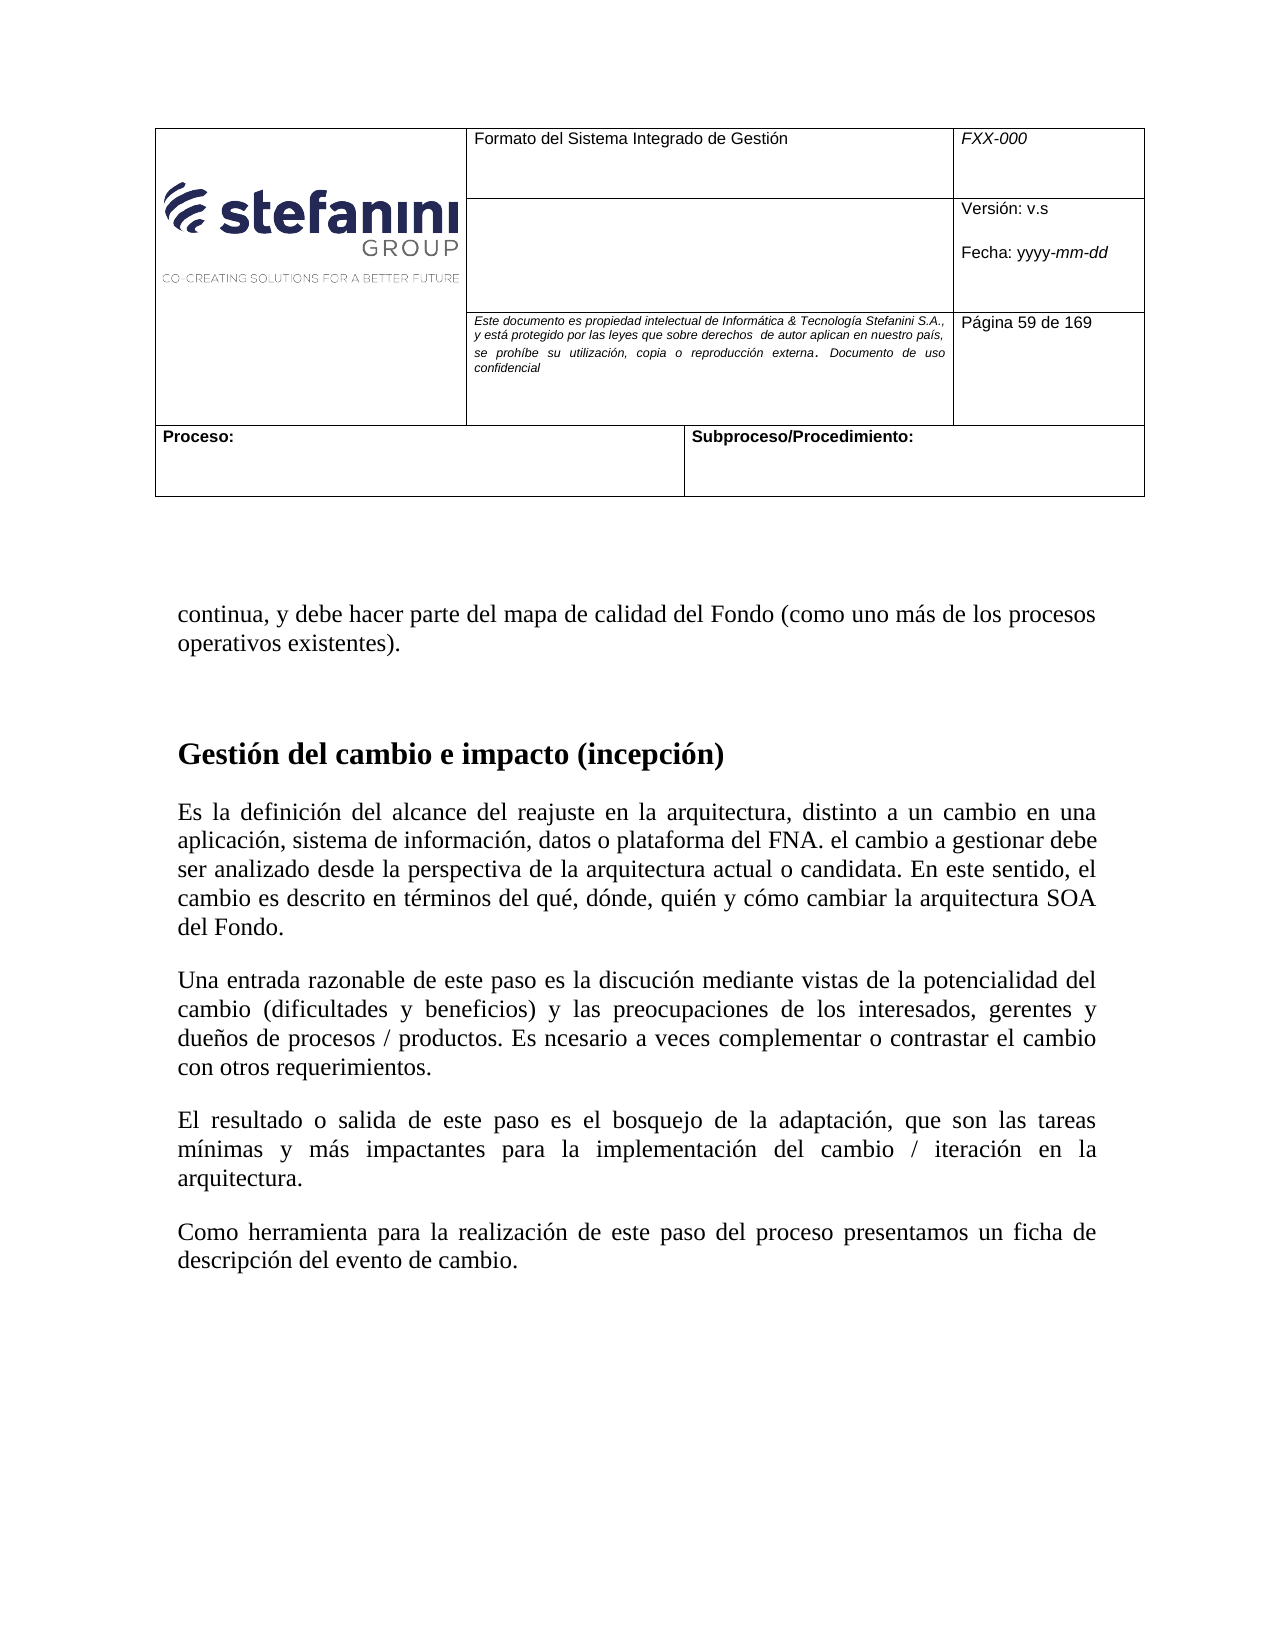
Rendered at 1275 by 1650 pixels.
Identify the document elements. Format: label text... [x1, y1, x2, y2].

text Como herramienta para la realización de este paso del proceso presentamos un ficha de descripción del evento de cambio. [177, 1217, 1098, 1274]
text Es la definición del alcance del reajuste en la arquitectura, distinto a un cambio en una aplicación, sistema de información, datos o plataforma del FNA. el cambio a gestionar debe ser analizado desde la perspectiva de la arquitectura actual o candidata. En este sentido, el cambio es descrito en términos del qué, dónde, quién y cómo cambiar la arquitectura SOA del Fondo. [177, 797, 1098, 940]
text Una entrada razonable de este paso es la discución mediante vistas de la potencialidad del cambio (dificultades y beneficios) y las preocupaciones de los interesados, gerentes y dueños de procesos / productos. Es ncesario a veces complementar o contrastar el cambio con otros requerimientos. [177, 965, 1098, 1080]
subtitle Gestión del cambio e impacto (incepción) [177, 736, 1098, 772]
text Por otro lado, esta implementaión de Gobierno SOA debe ser un proceso más del Fondo, no es un proyecto. En este sentido, los pasos de este proceso son un bucle activo de mejora continua, y debe hacer parte del mapa de calidad del Fondo (como uno más de los procesos operativos existentes). [177, 599, 1098, 657]
picture [162, 182, 460, 286]
text El resultado o salida de este paso es el bosquejo de la adaptación, que son las tareas mínimas y más impactantes para la implementación del cambio / iteración en la arquitectura. [177, 1105, 1098, 1192]
